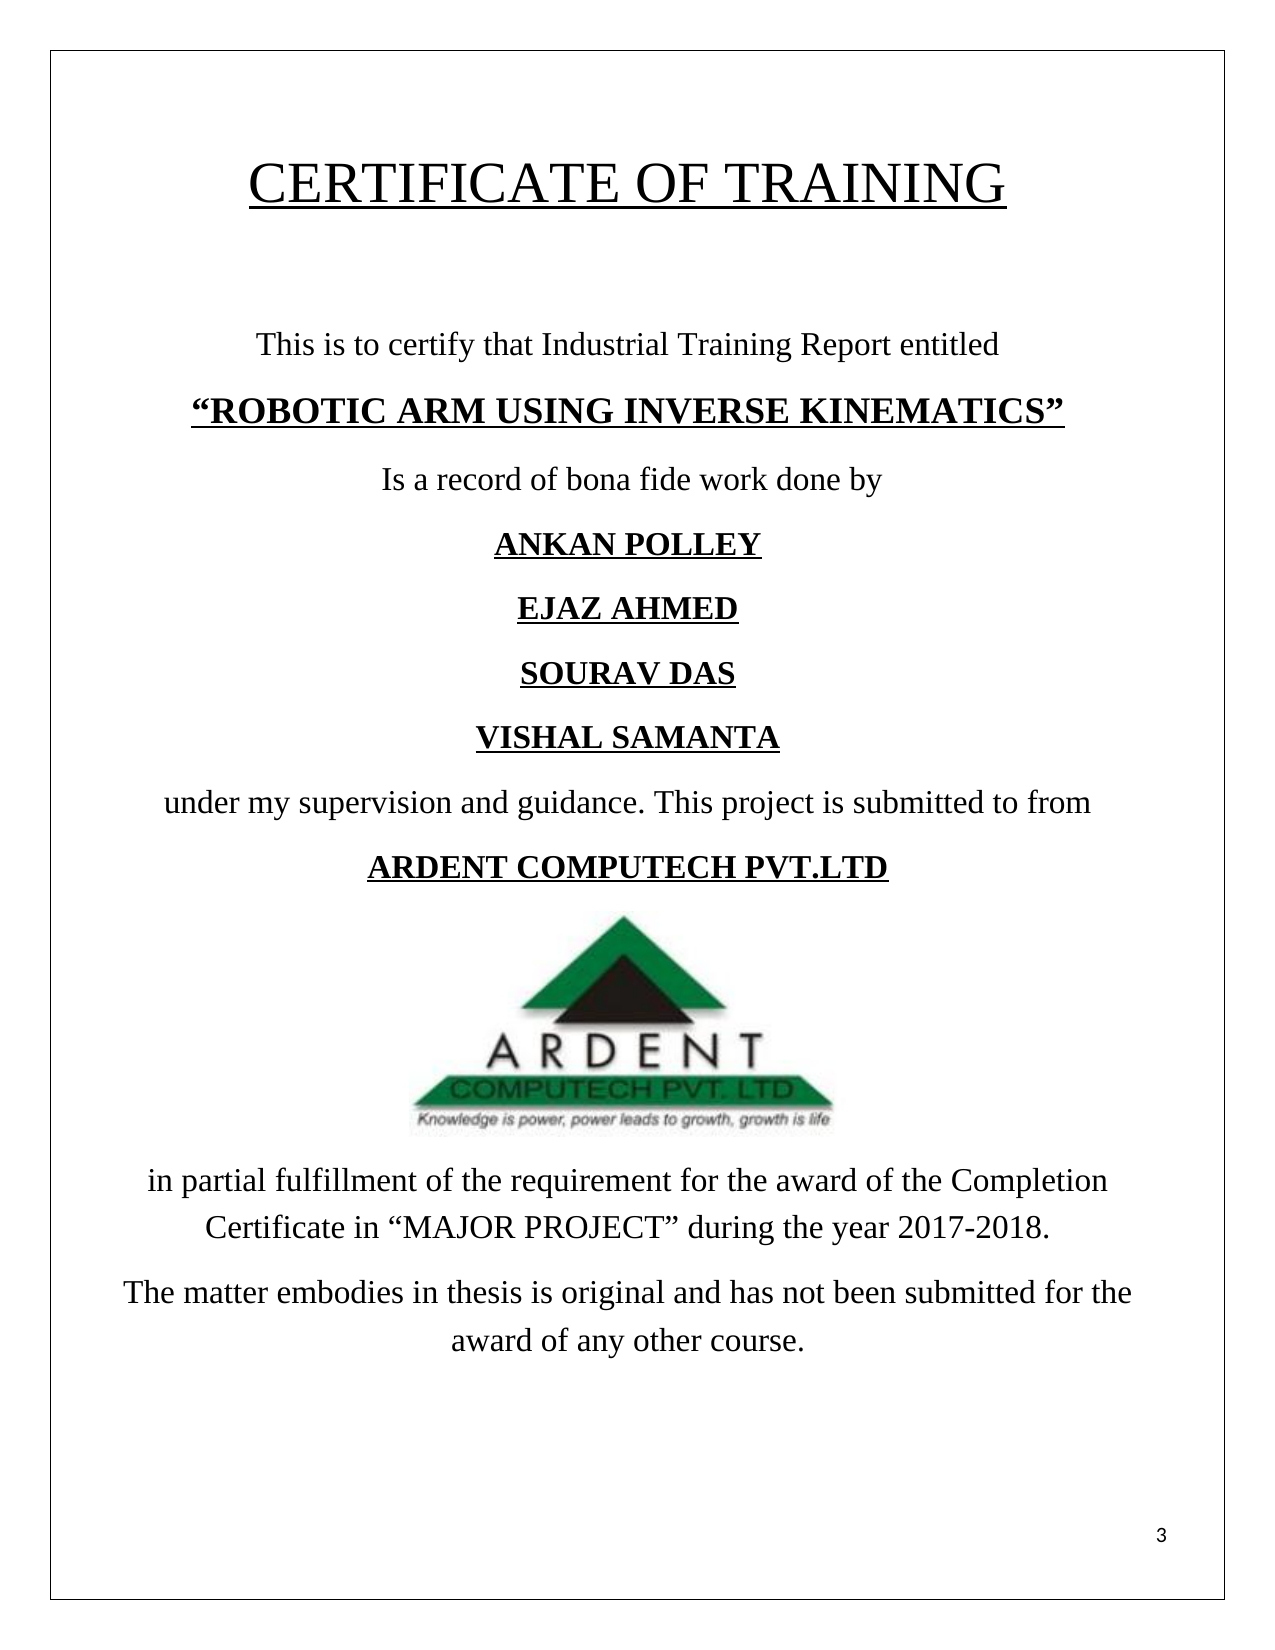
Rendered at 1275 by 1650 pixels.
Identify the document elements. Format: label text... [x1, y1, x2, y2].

text SOURAV DAS [89, 653, 1167, 692]
text This is to certify that Industrial Training Report entitled [89, 324, 1167, 363]
text EJAZ AHMED [89, 589, 1167, 627]
text ANKAN POLLEY [89, 524, 1167, 562]
text under my supervision and guidance. This project is submitted to from [89, 782, 1167, 821]
text Is a record of bona fide work done by [89, 459, 1167, 498]
text in partial fulfillment of the requirement for the award of the Completion Certificate in “MAJOR PROJECT” during the year 2017-2018. [89, 1160, 1167, 1246]
text VISHAL SAMANTA [89, 718, 1167, 756]
picture [408, 911, 847, 1137]
text The matter embodies in thesis is original and has not been submitted for the award of any other course. [89, 1272, 1167, 1360]
text ARDENT COMPUTECH PVT.LTD [89, 847, 1167, 885]
text “ROBOTIC ARM USING INVERSE KINEMATICS” [89, 389, 1167, 432]
text CERTIFICATE OF TRAINING [89, 148, 1167, 215]
